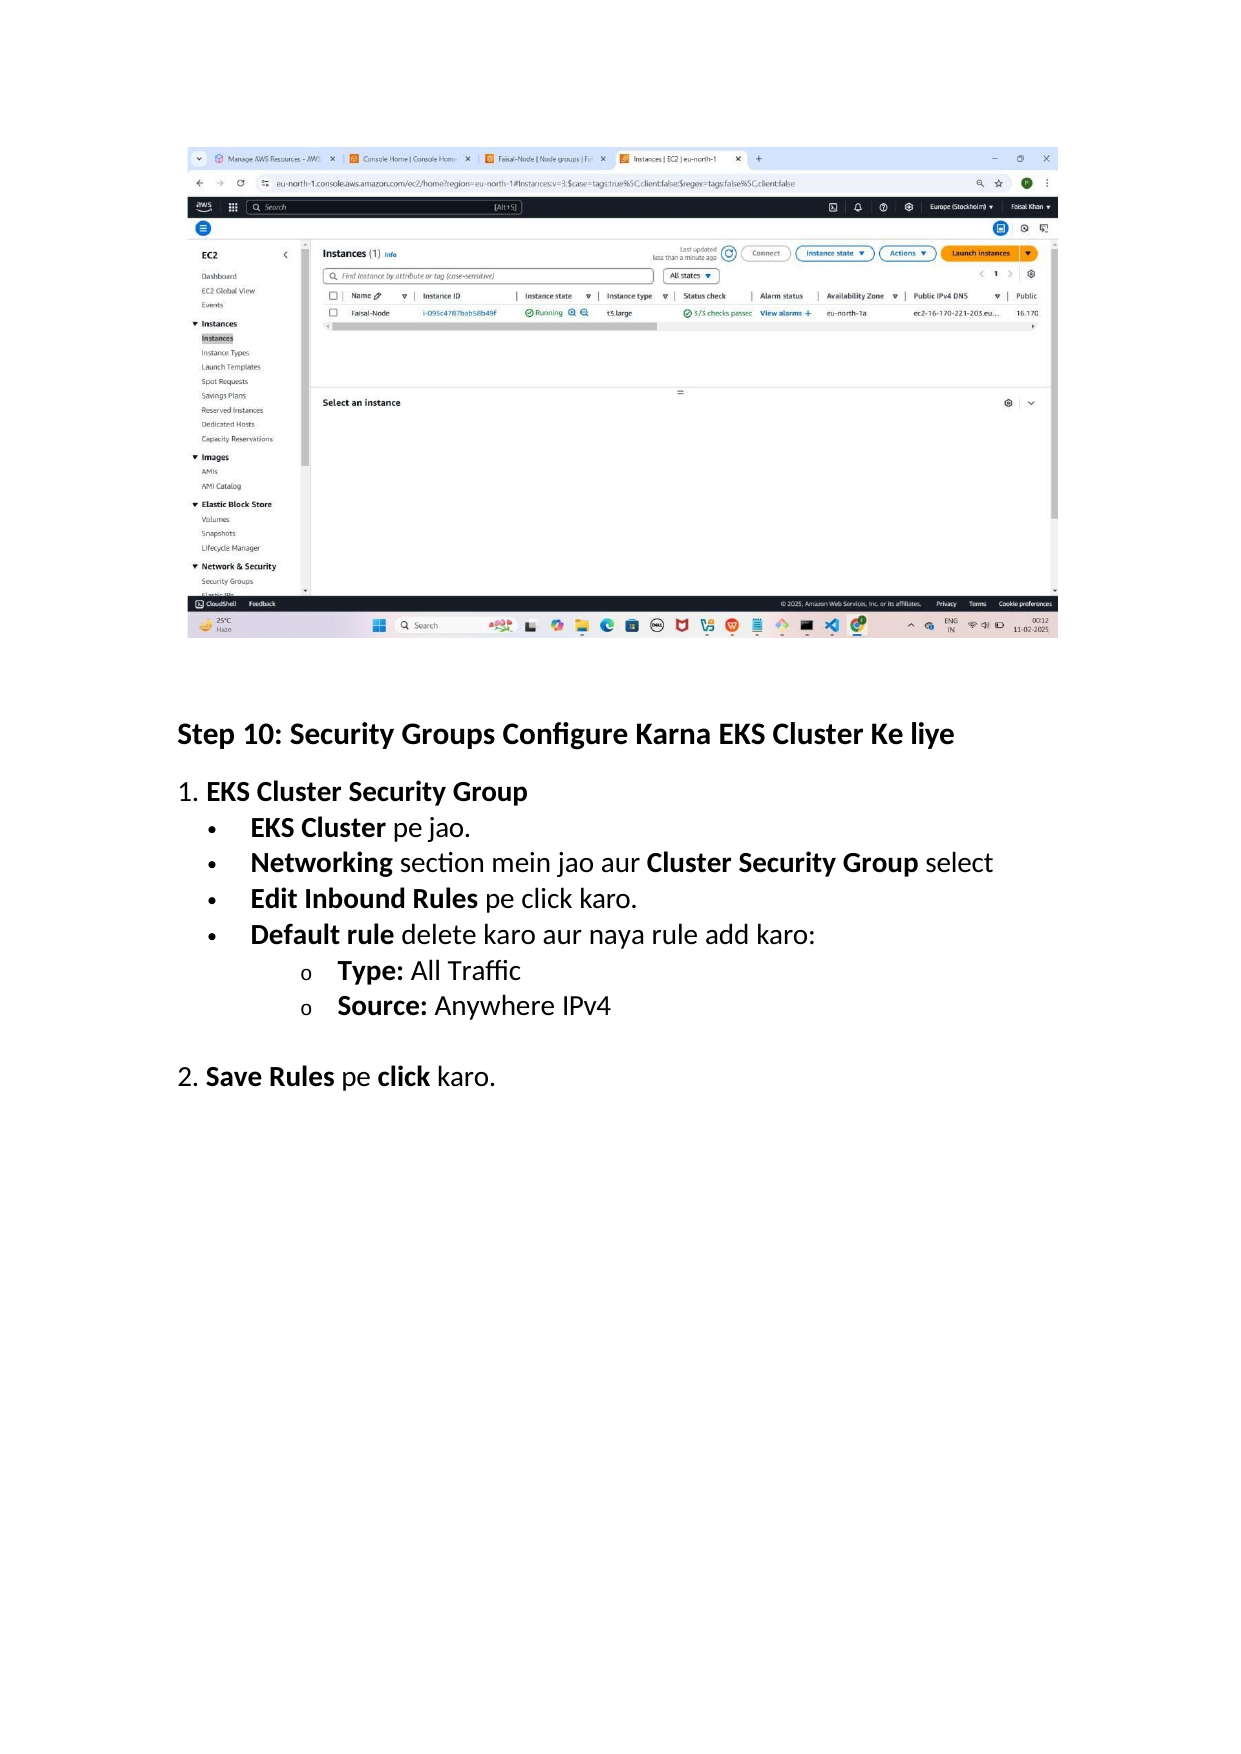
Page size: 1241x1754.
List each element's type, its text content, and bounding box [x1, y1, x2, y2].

list Networking section mein jao aur Cluster Security Group select [208, 844, 1107, 880]
subtitle Step 10: Security Groups Configure Karna EKS Cluster Ke liye [177, 714, 1107, 752]
list Edit Inbound Rules pe click karo. [208, 880, 1107, 916]
list Type: All Traffic [300, 952, 1107, 987]
picture [187, 147, 1058, 638]
list Save Rules pe click karo. [177, 1058, 1107, 1093]
list EKS Cluster pe jao. [208, 809, 1107, 844]
list Source: Anywhere IPv4 [300, 987, 1107, 1023]
list EKS Cluster Security Group [177, 773, 1107, 808]
list Default rule delete karo aur naya rule add karo: [208, 916, 1107, 951]
